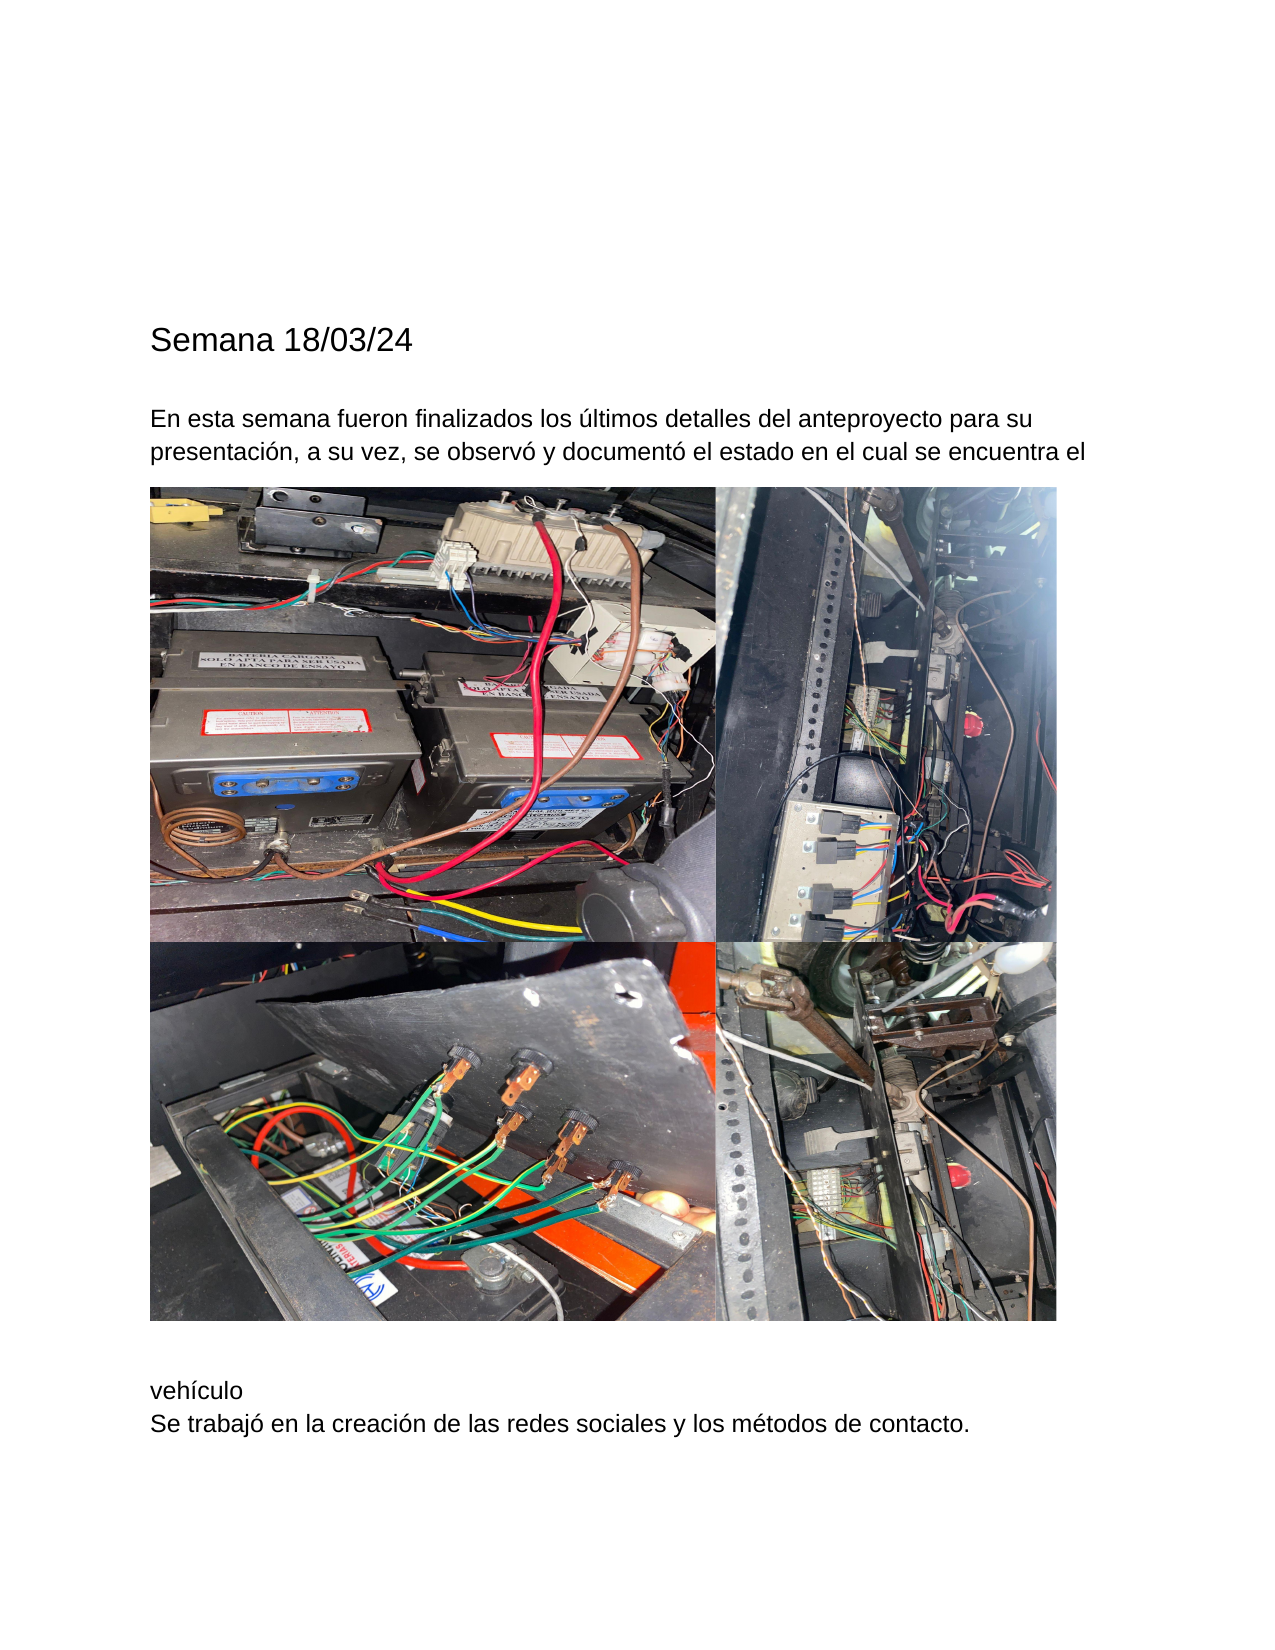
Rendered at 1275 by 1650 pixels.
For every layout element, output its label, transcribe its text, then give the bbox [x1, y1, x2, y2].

text Se trabajó en la creación de las redes sociales y los métodos de contacto. [150, 1409, 1125, 1438]
text En esta semana fueron finalizados los últimos detalles del anteproyecto para su presentación, a su vez, se observó y documentó el estado en el cual se encuentra el [150, 403, 1125, 465]
subtitle Semana 18/03/24 [150, 319, 1125, 358]
text vehículo [150, 1376, 1125, 1405]
picture [150, 487, 1057, 1321]
